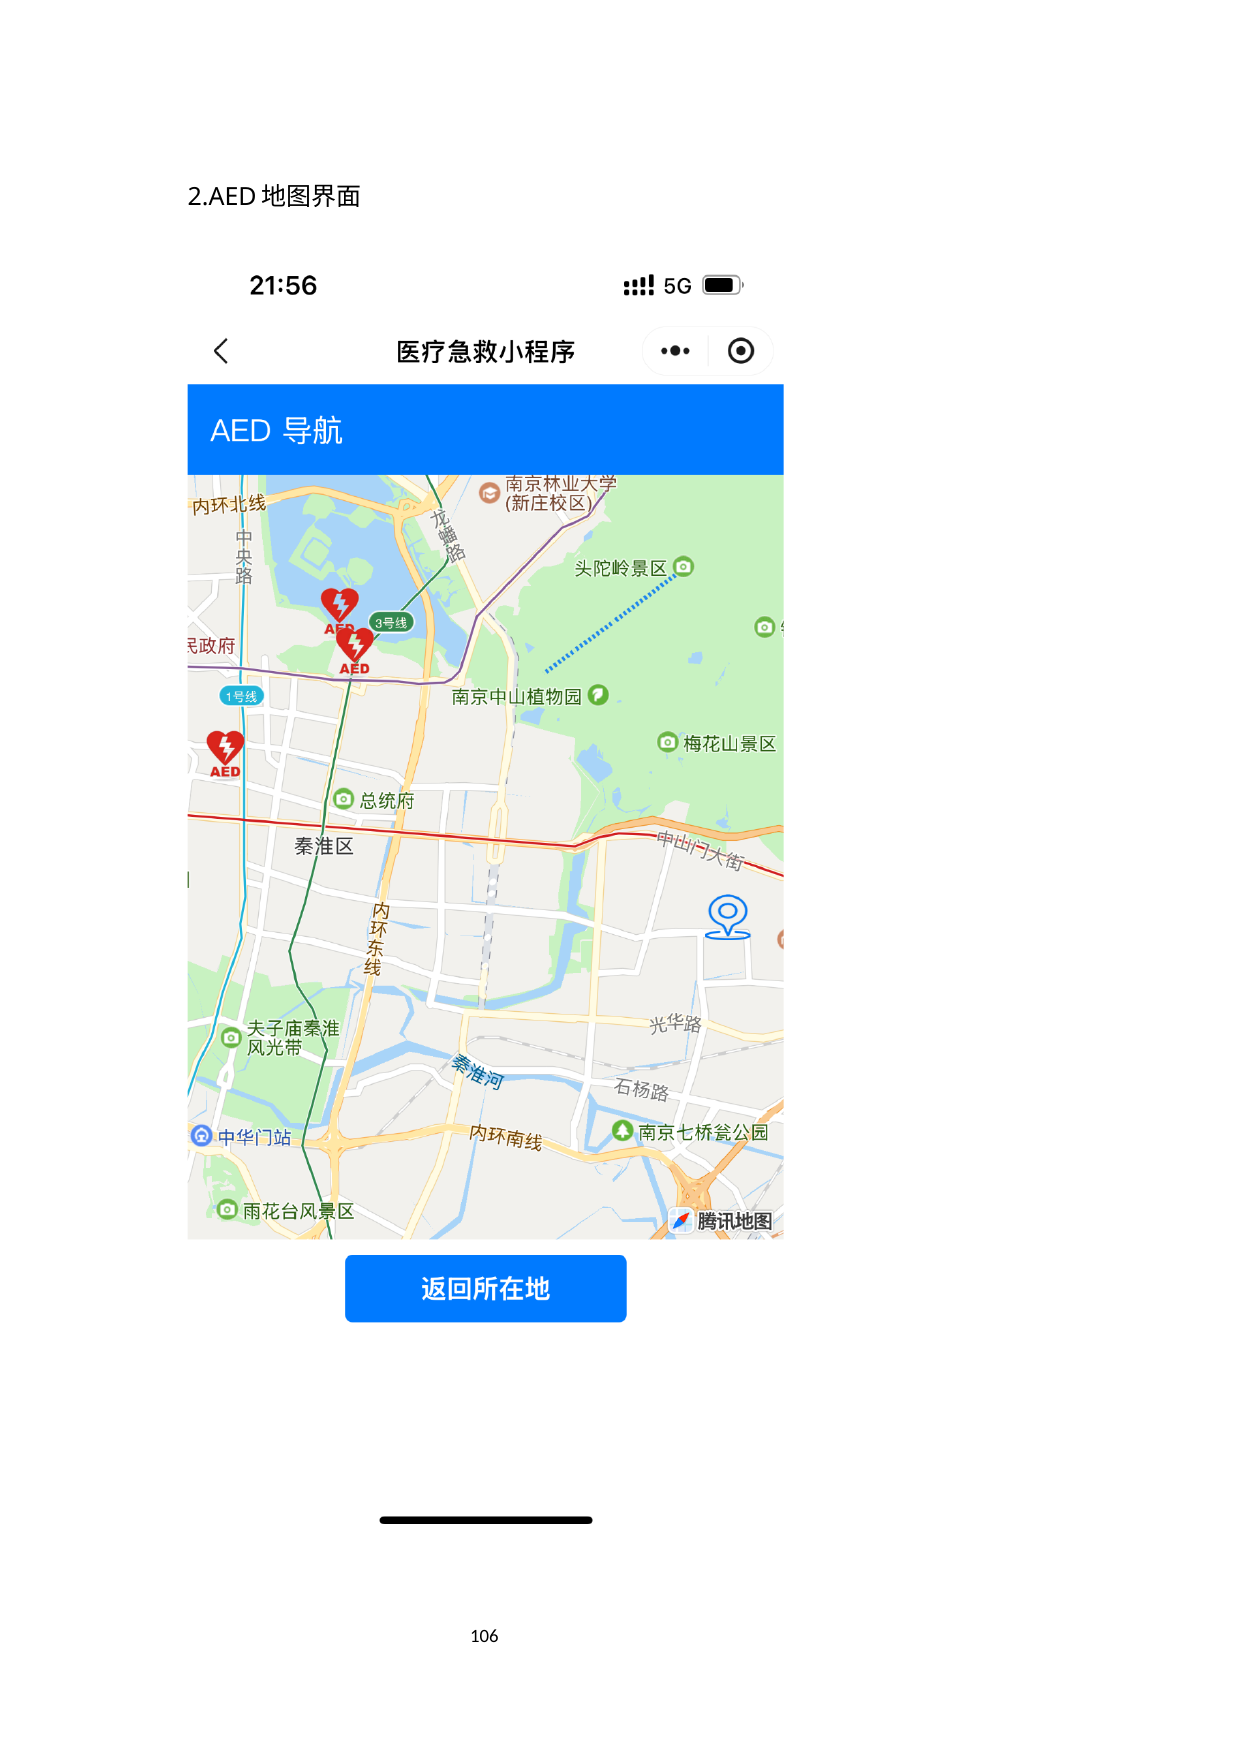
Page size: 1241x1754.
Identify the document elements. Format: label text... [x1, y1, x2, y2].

text 2.AED地图界面 [187, 162, 1053, 227]
picture [187, 245, 784, 1536]
